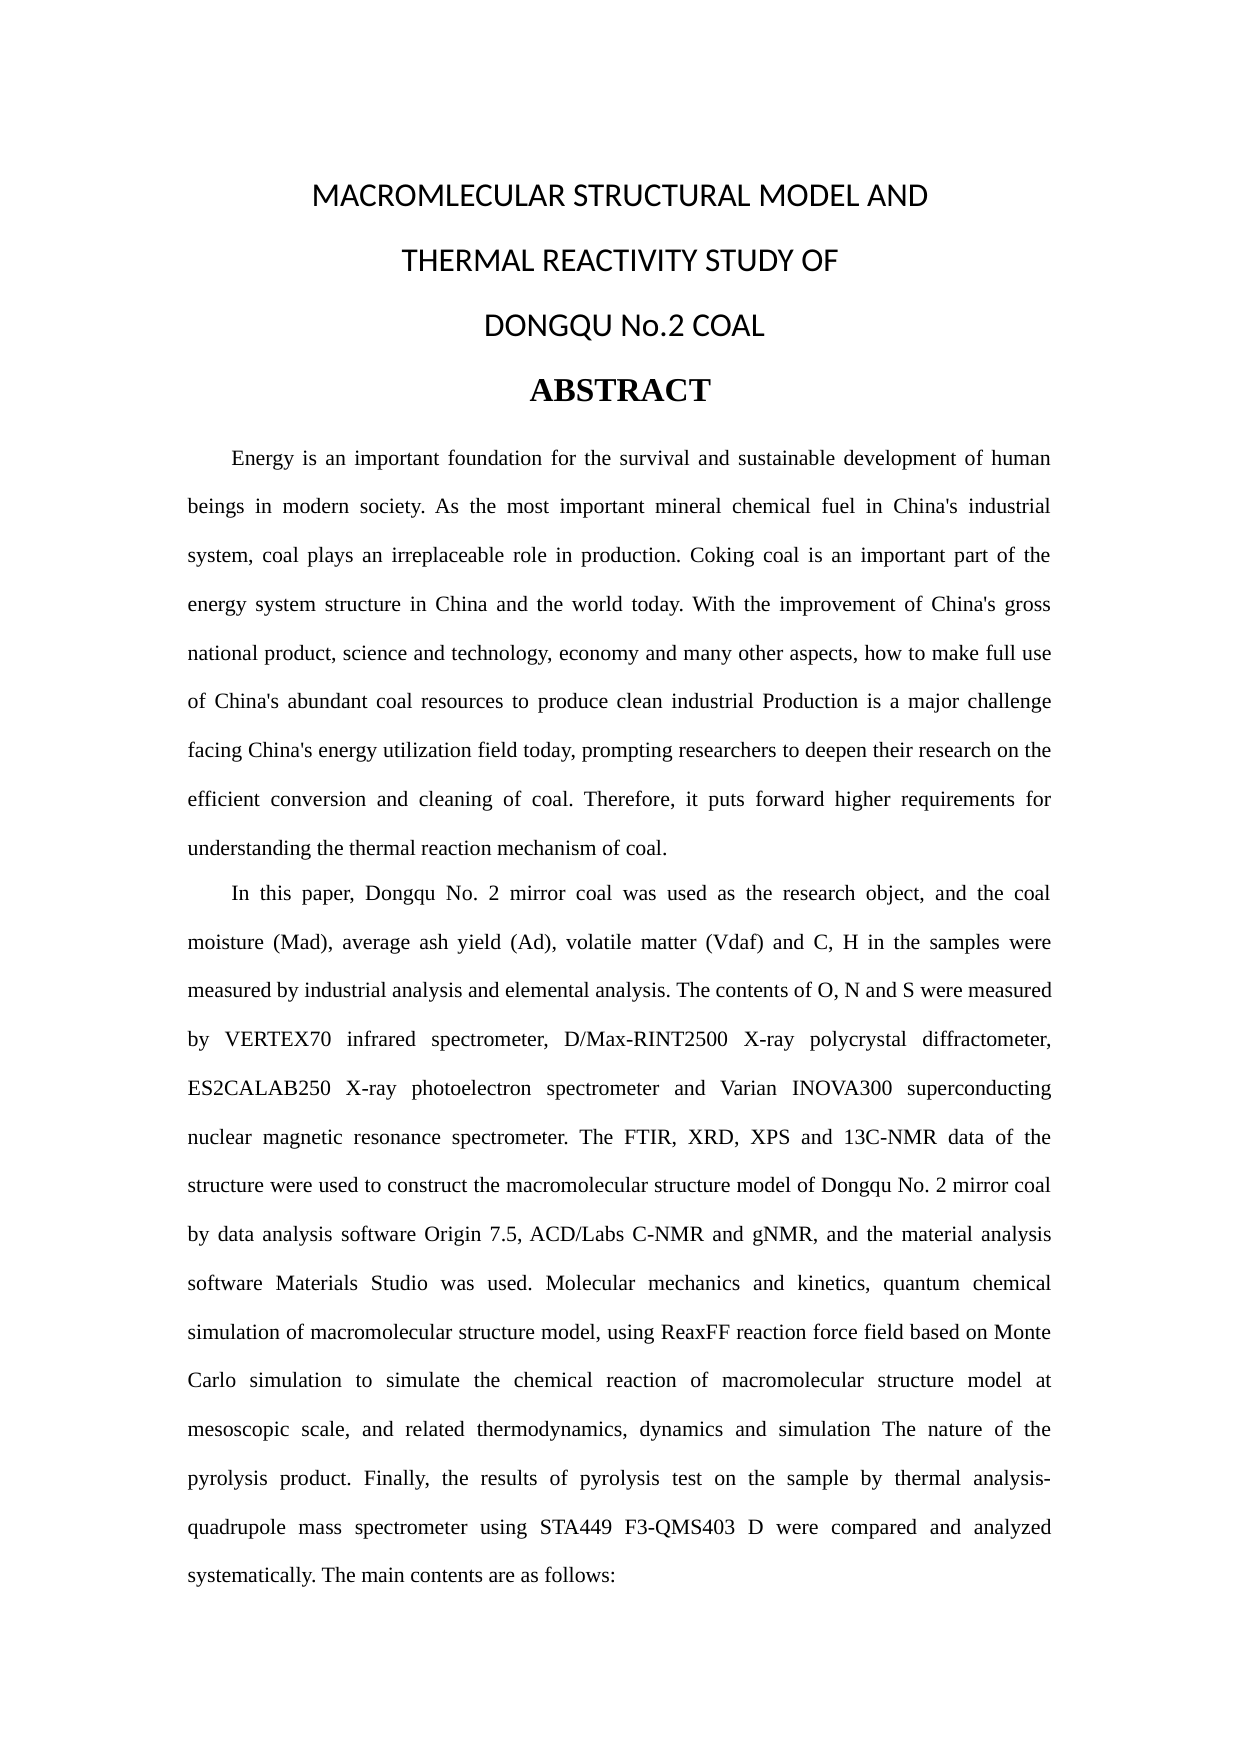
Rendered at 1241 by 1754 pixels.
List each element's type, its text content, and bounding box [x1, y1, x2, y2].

text Energy is an important foundation for the survival and sustainable development of human beings in modern society. As the most important mineral chemical fuel in China's industrial system, coal plays an irreplaceable role in production. Coking coal is an important part of the energy system structure in China and the world today. With the improvement of China's gross national product, science and technology, economy and many other aspects, how to make full use of China's abundant coal resources to produce clean industrial Production is a major challenge facing China's energy utilization field today, prompting researchers to deepen their research on the efficient conversion and cleaning of coal. Therefore, it puts forward higher requirements for understanding the thermal reaction mechanism of coal. [187, 441, 1053, 864]
text In this paper, Dongqu No. 2 mirror coal was used as the research object, and the coal moisture (Mad), average ash yield (Ad), volatile matter (Vdaf) and C, H in the samples were measured by industrial analysis and elemental analysis. The contents of O, N and S were measured by VERTEX70 infrared spectrometer, D/Max-RINT2500 X-ray polycrystal diffractometer, ES2CALAB250 X-ray photoelectron spectrometer and Varian INOVA300 superconducting nuclear magnetic resonance spectrometer. The FTIR, XRD, XPS and 13C-NMR data of the structure were used to construct the macromolecular structure model of Dongqu No. 2 mirror coal by data analysis software Origin 7.5, ACD/Labs C-NMR and gNMR, and the material analysis software Materials Studio was used. Molecular mechanics and kinetics, quantum chemical simulation of macromolecular structure model, using ReaxFF reaction force field based on Monte Carlo simulation to simulate the chemical reaction of macromolecular structure model at mesoscopic scale, and related thermodynamics, dynamics and simulation The nature of the pyrolysis product. Finally, the results of pyrolysis test on the sample by thermal analysis-quadrupole mass spectrometer using STA449 F3-QMS403 D were compared and analyzed systematically. The main contents are as follows: [187, 876, 1053, 1591]
text DONGQU No.2 COAL [187, 292, 1053, 357]
text THERMAL REACTIVITY STUDY OF [187, 227, 1053, 292]
text ABSTRACT [187, 357, 1053, 422]
text MACROMLECULAR STRUCTURAL MODEL AND [187, 162, 1053, 227]
